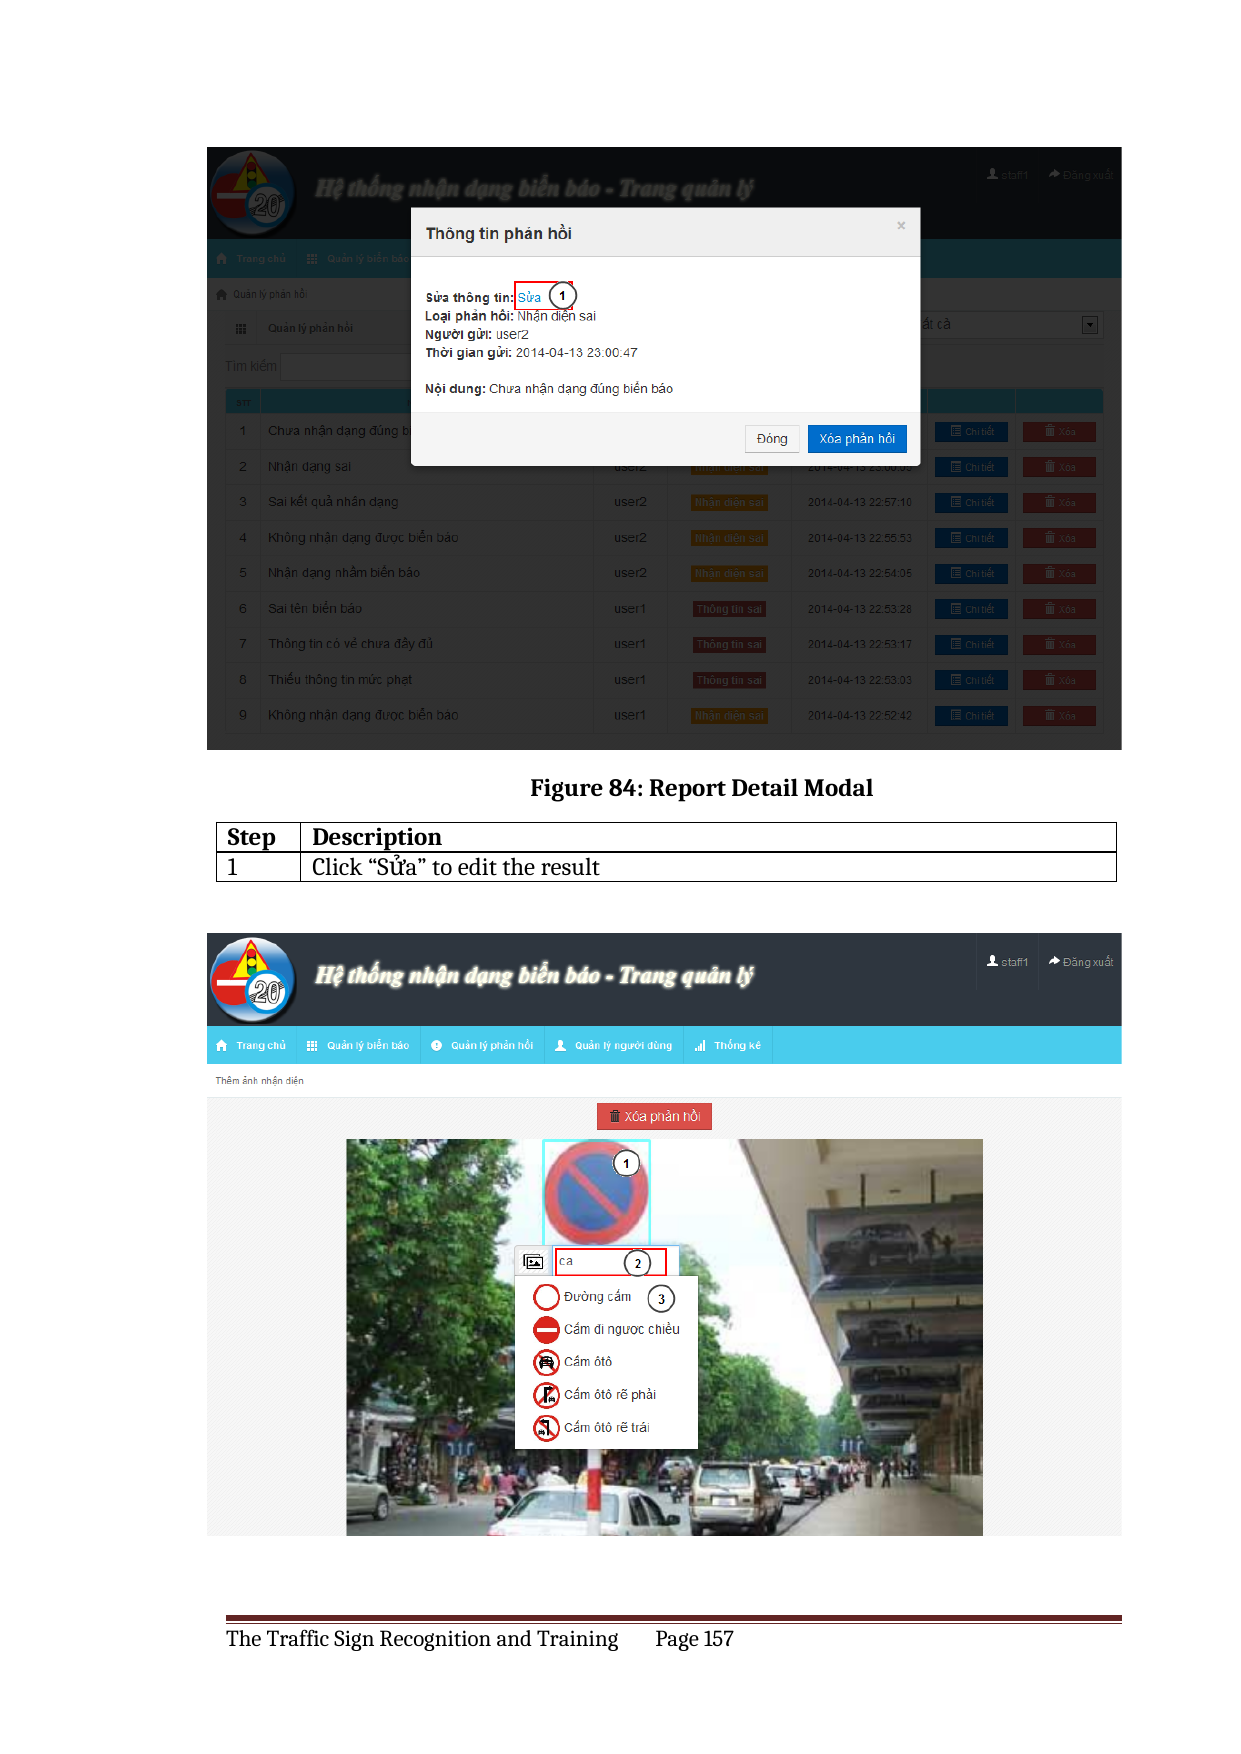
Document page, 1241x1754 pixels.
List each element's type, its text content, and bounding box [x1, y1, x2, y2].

picture [207, 933, 1122, 1536]
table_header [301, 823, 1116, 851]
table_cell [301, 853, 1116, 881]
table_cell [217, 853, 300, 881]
picture [207, 147, 1122, 750]
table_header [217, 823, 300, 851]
